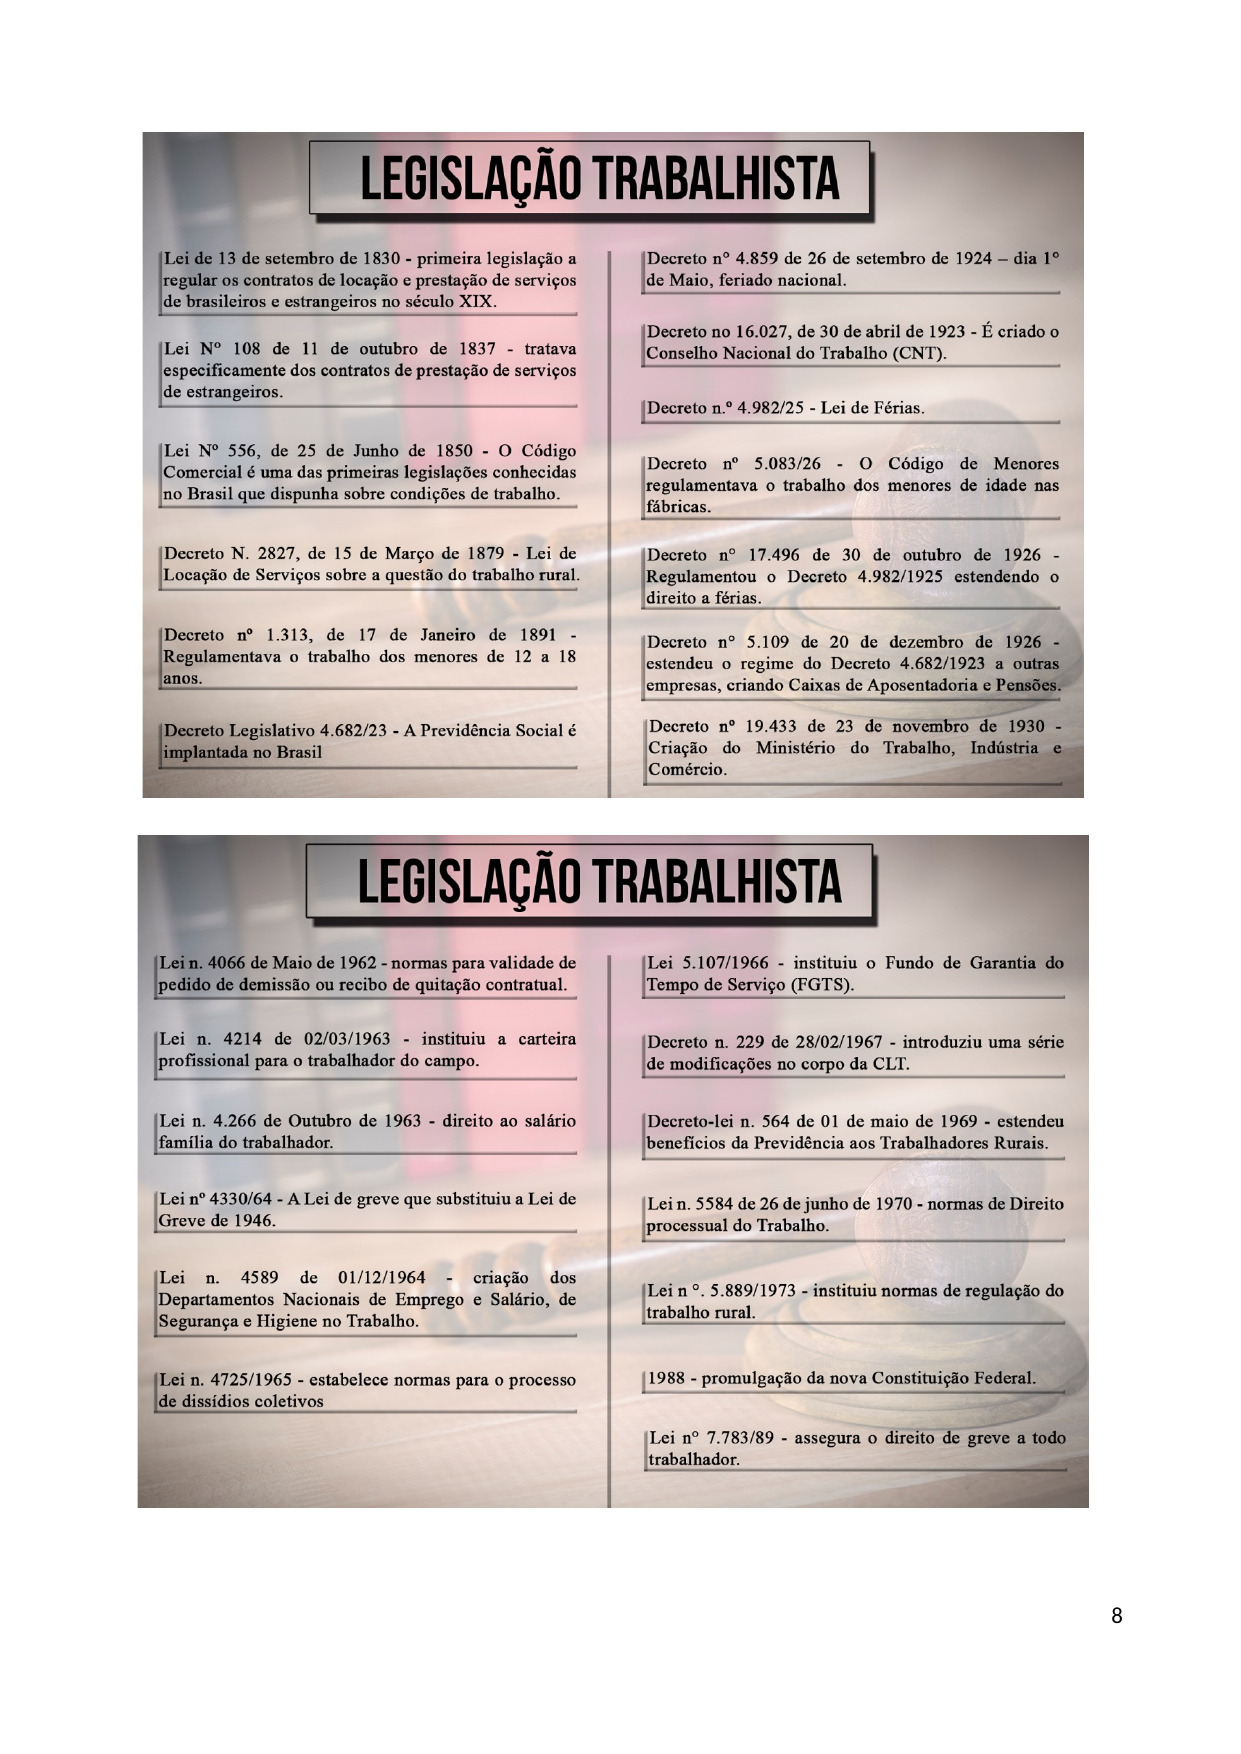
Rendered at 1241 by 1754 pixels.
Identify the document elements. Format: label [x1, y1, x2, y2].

picture [137, 835, 1089, 1508]
picture [142, 132, 1084, 798]
